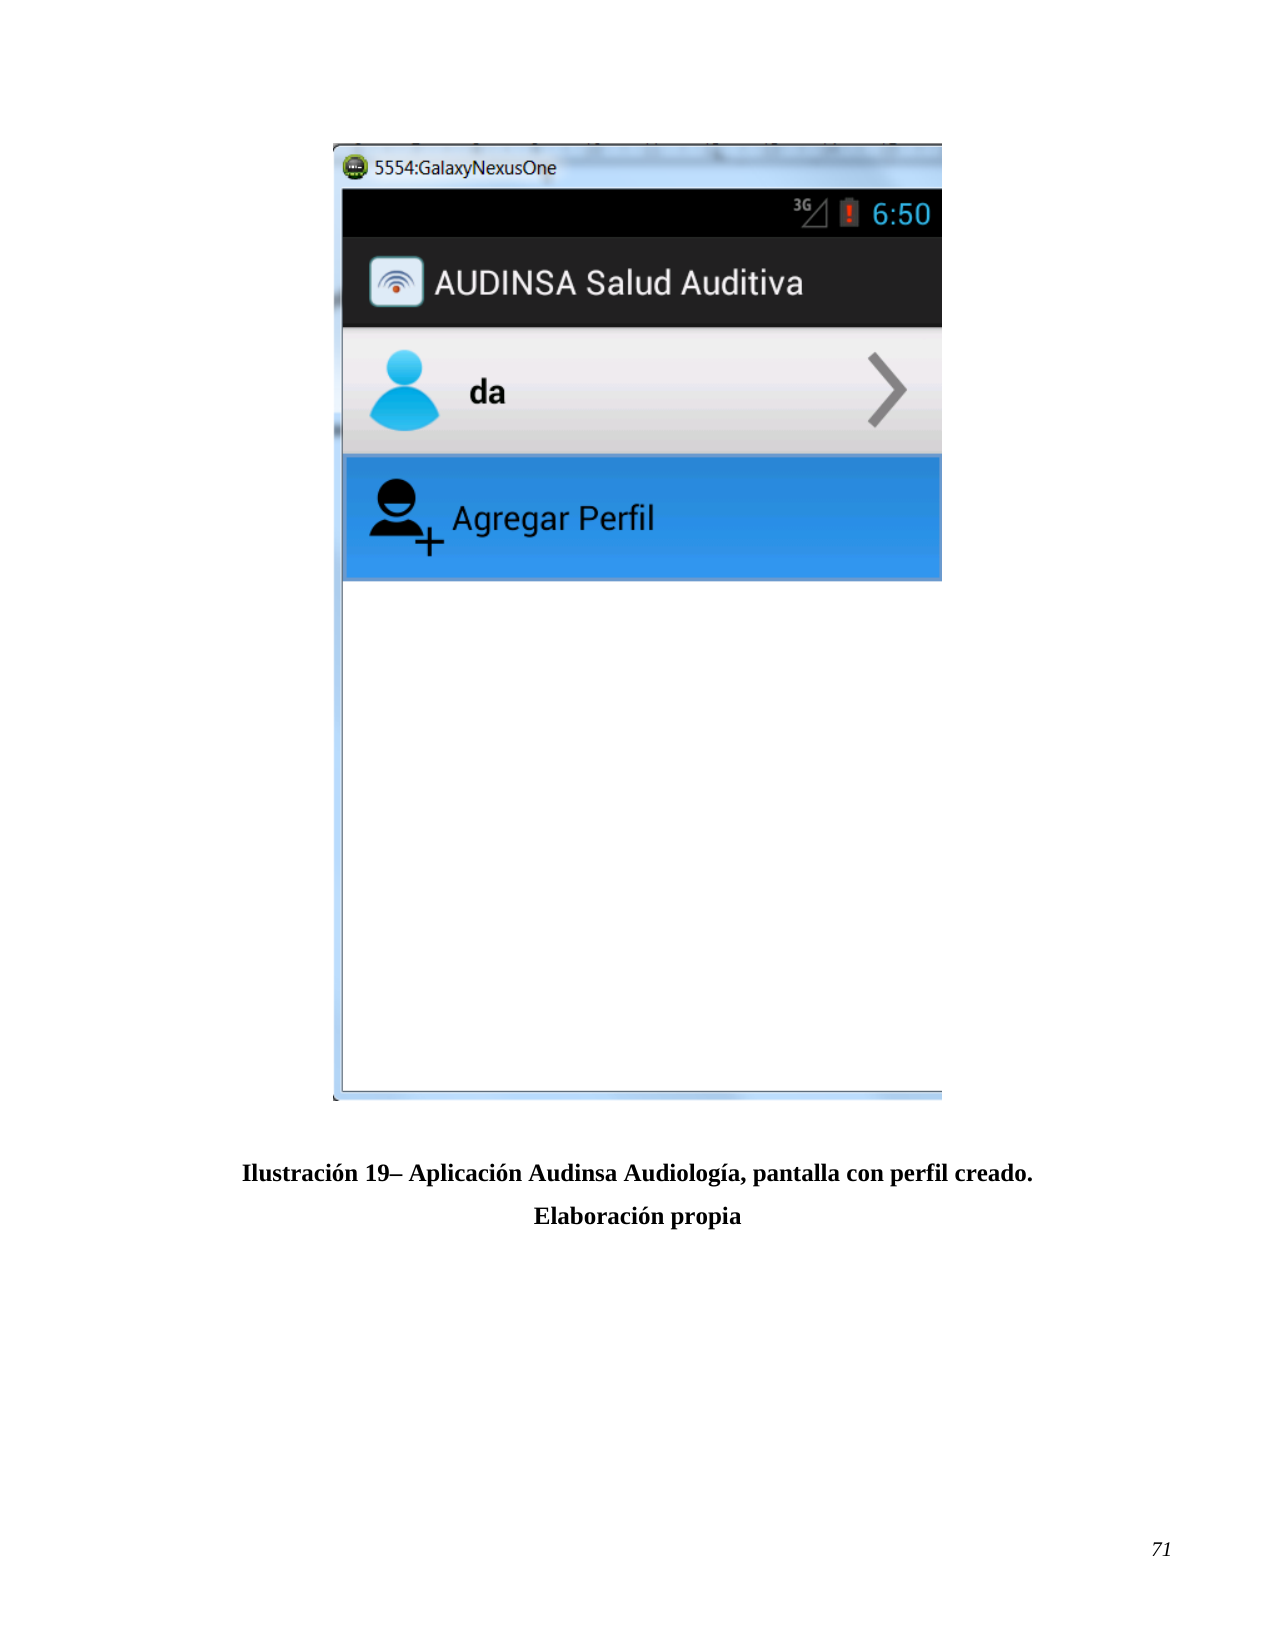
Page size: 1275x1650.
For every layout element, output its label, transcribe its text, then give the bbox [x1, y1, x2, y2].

text Elaboración propia [103, 1201, 1172, 1230]
text Ilustración 19– Aplicación Audinsa Audiología, pantalla con perfil creado. [103, 1158, 1172, 1187]
picture [333, 143, 942, 1101]
